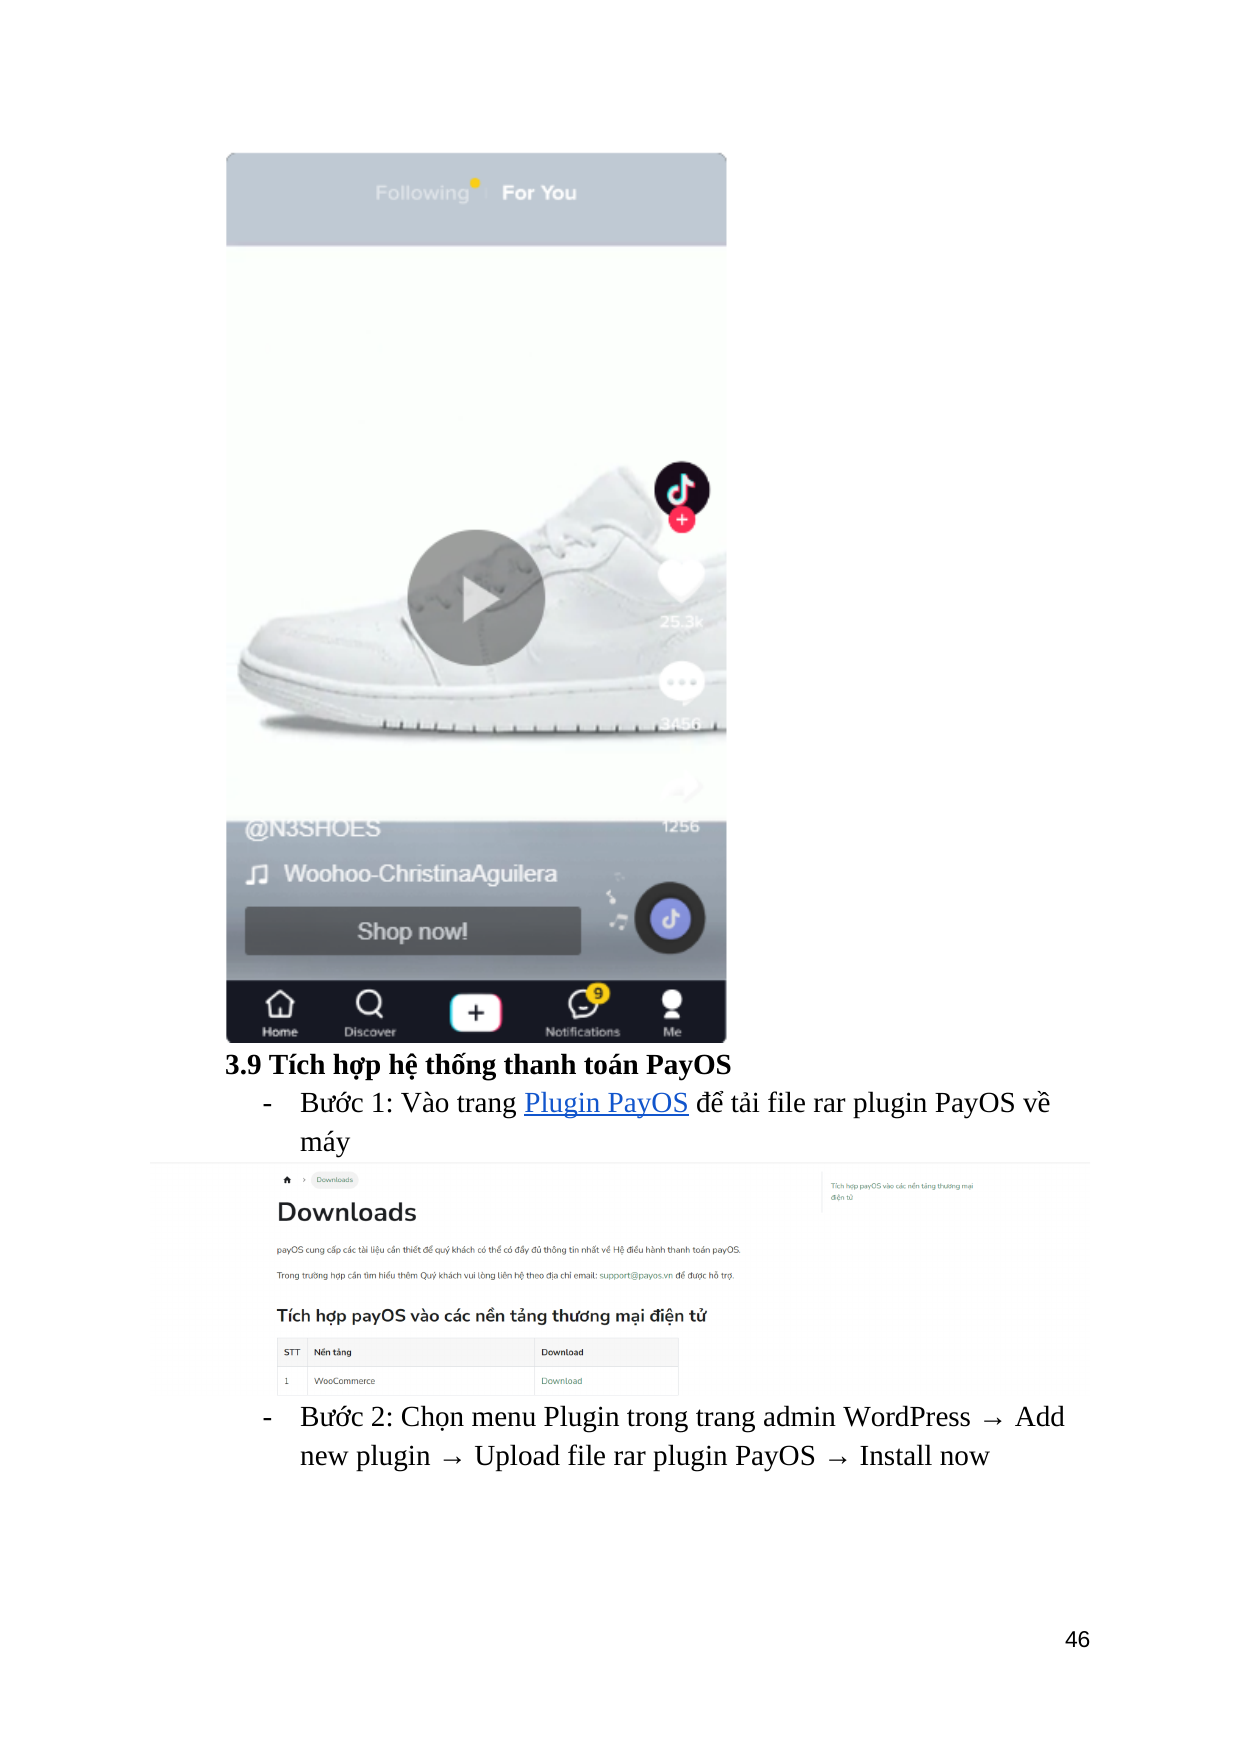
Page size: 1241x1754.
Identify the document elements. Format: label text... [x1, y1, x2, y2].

subtitle 3.9 Tích hợp hệ thống thanh toán PayOS [225, 1047, 1090, 1080]
picture [150, 1162, 1091, 1396]
picture [225, 147, 733, 1043]
list Bước 1: Vào trang Plugin PayOS để tải file rar plugin PayOS về máy [262, 1085, 1090, 1157]
list Bước 2: Chọn menu Plugin trong trang admin WordPress → Add new plugin → Upload file rar plugin PayOS → Install now [262, 1399, 1090, 1472]
